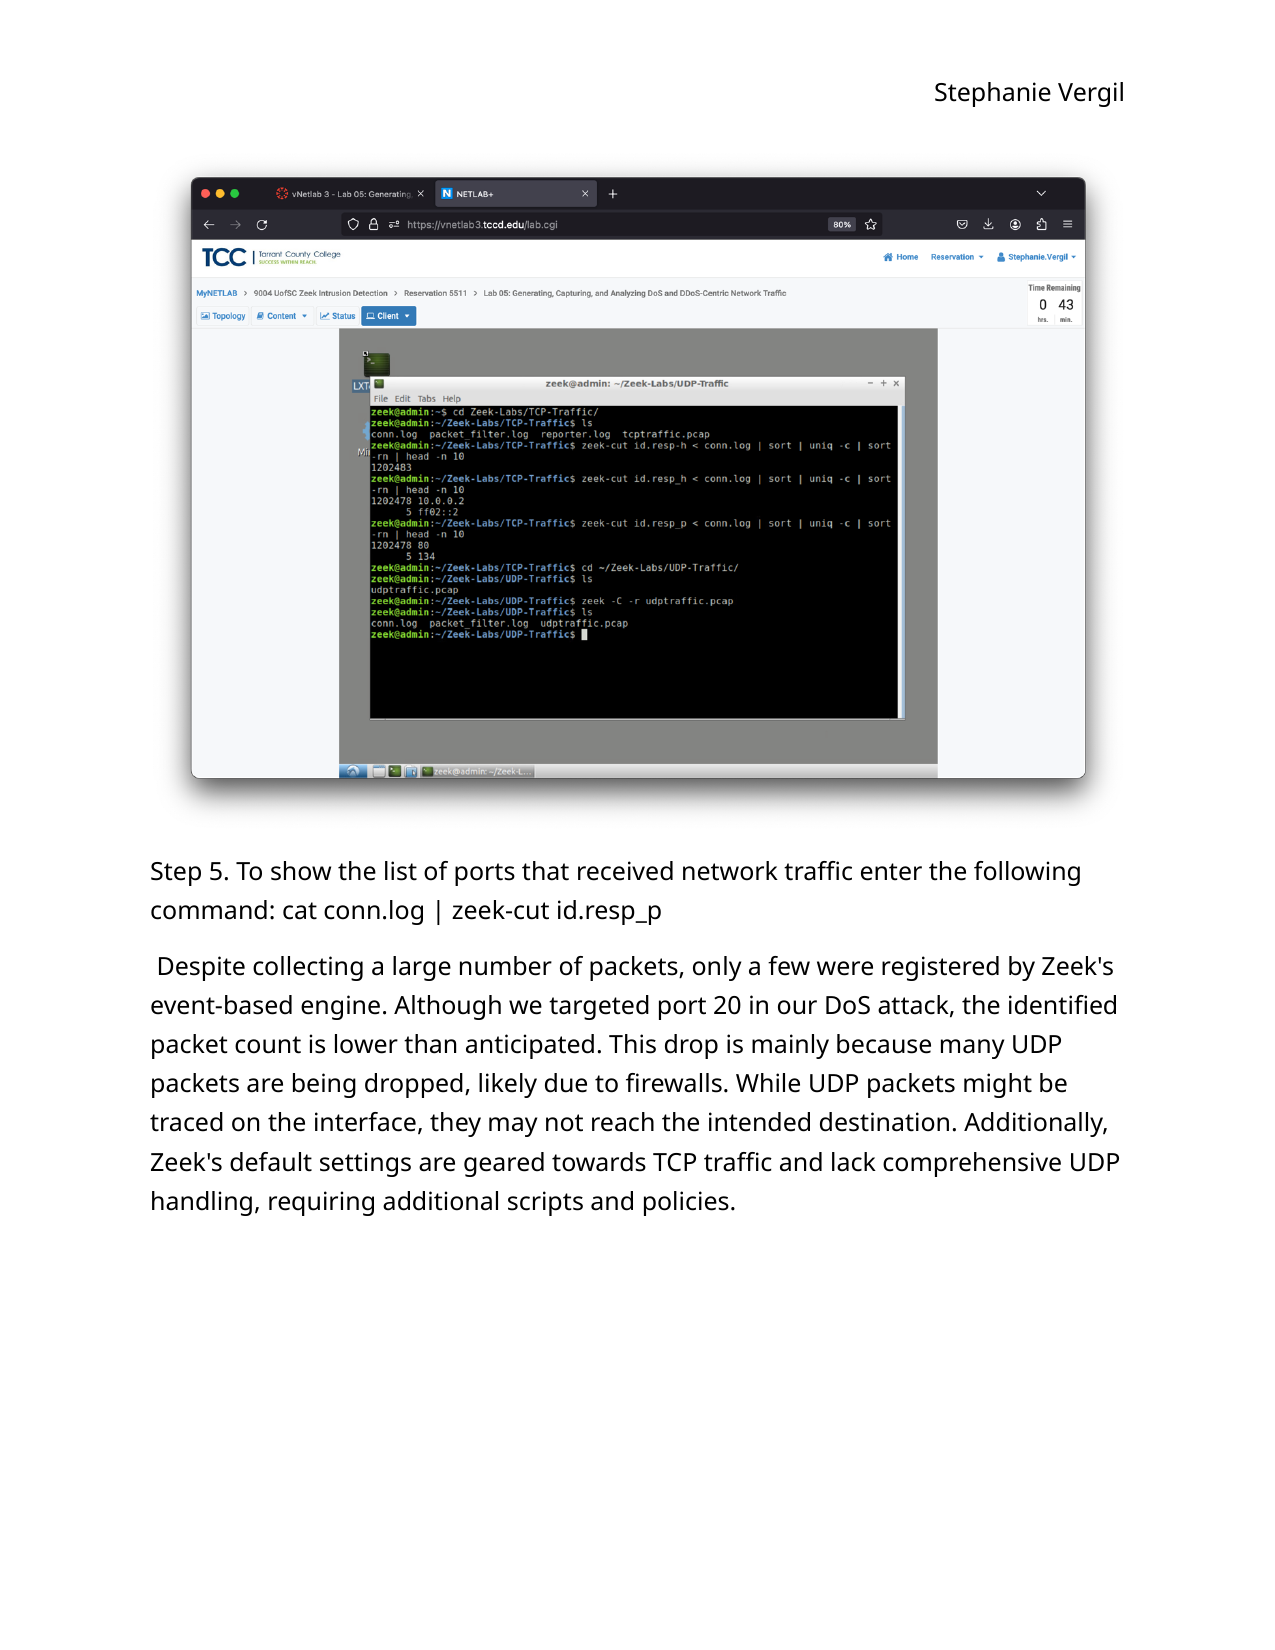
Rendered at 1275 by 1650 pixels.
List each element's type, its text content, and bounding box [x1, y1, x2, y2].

picture [150, 150, 1125, 832]
text Despite collecting a large number of packets, only a few were registered by Zeek's event-based engine. Although we targeted port 20 in our DoS attack, the identified packet count is lower than anticipated. This drop is mainly because many UDP packets are being dropped, likely due to firewalls. While UDP packets might be traced on the interface, they may not reach the intended destination. Additionally, Zeek's default settings are geared towards TCP traffic and lack comprehensive UDP handling, requiring additional scripts and policies. [150, 948, 1125, 1217]
text Step 5. To show the list of ports that received network traffic enter the following command: cat conn.log | zeek-cut id.resp_p [150, 853, 1125, 927]
